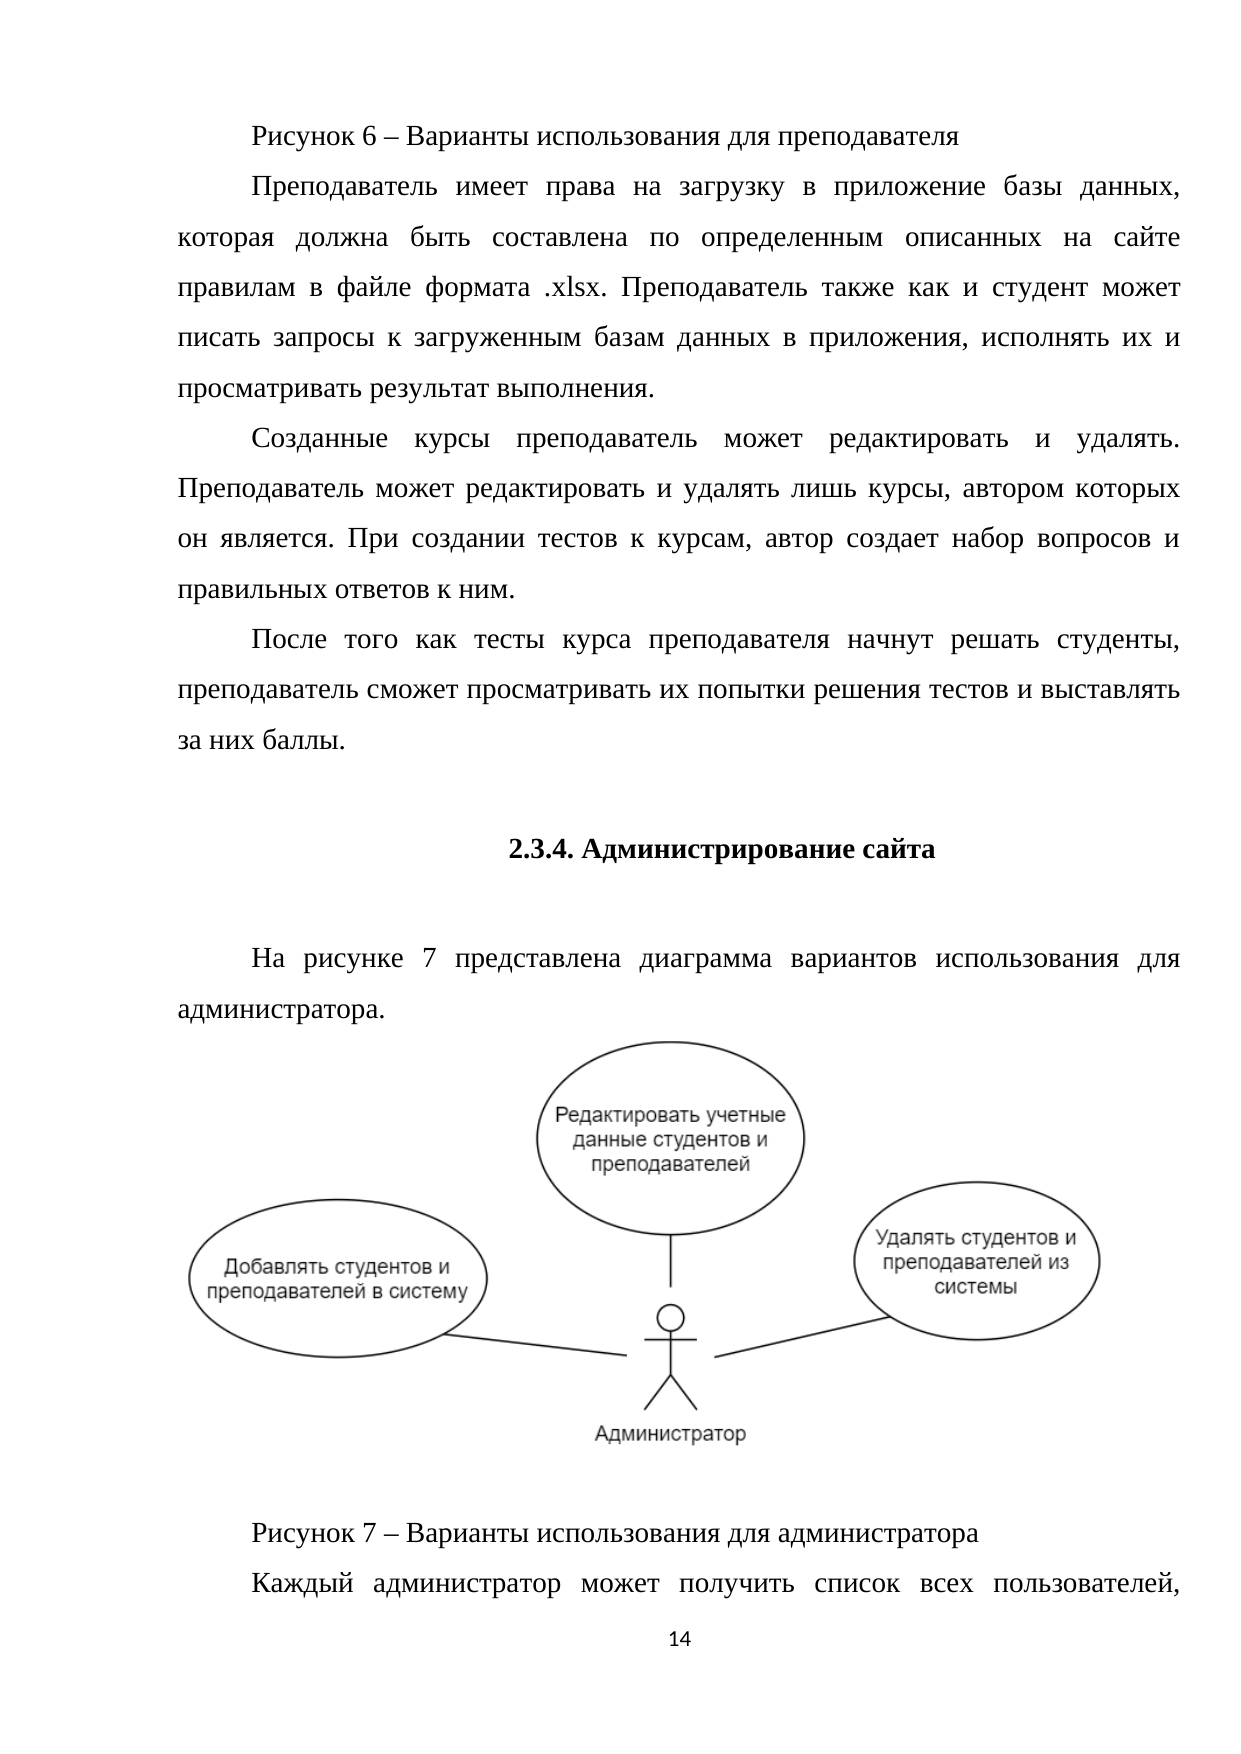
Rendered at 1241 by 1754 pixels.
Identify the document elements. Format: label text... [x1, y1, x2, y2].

text Рисунок 7 – Варианты использования для администратора [177, 1515, 1181, 1548]
picture [177, 1041, 1135, 1499]
text На рисунке 7 представлена диаграмма вариантов использования для администратора. [177, 940, 1181, 1024]
subtitle 2.3.4. Администрирование сайта [263, 831, 1181, 865]
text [177, 1565, 1181, 1599]
text Преподаватель имеет права на загрузку в приложение базы данных, которая должна быть составлена по определенным описанных на сайте правилам в файле формата .xlsx. Преподаватель также как и студент может писать запросы к загруженным базам данных в приложения, исполнять их и просматривать результат выполнения. [177, 168, 1181, 403]
text Созданные курсы преподаватель может редактировать и удалять. Преподаватель может редактировать и удалять лишь курсы, автором которых он является. При создании тестов к курсам, автор создает набор вопросов и правильных ответов к ним. [177, 420, 1181, 604]
text После того как тесты курса преподавателя начнут решать студенты, преподаватель сможет просматривать их попытки решения тестов и выставлять за них баллы. [177, 621, 1181, 755]
text Рисунок 6 – Варианты использования для преподавателя [177, 118, 1181, 152]
